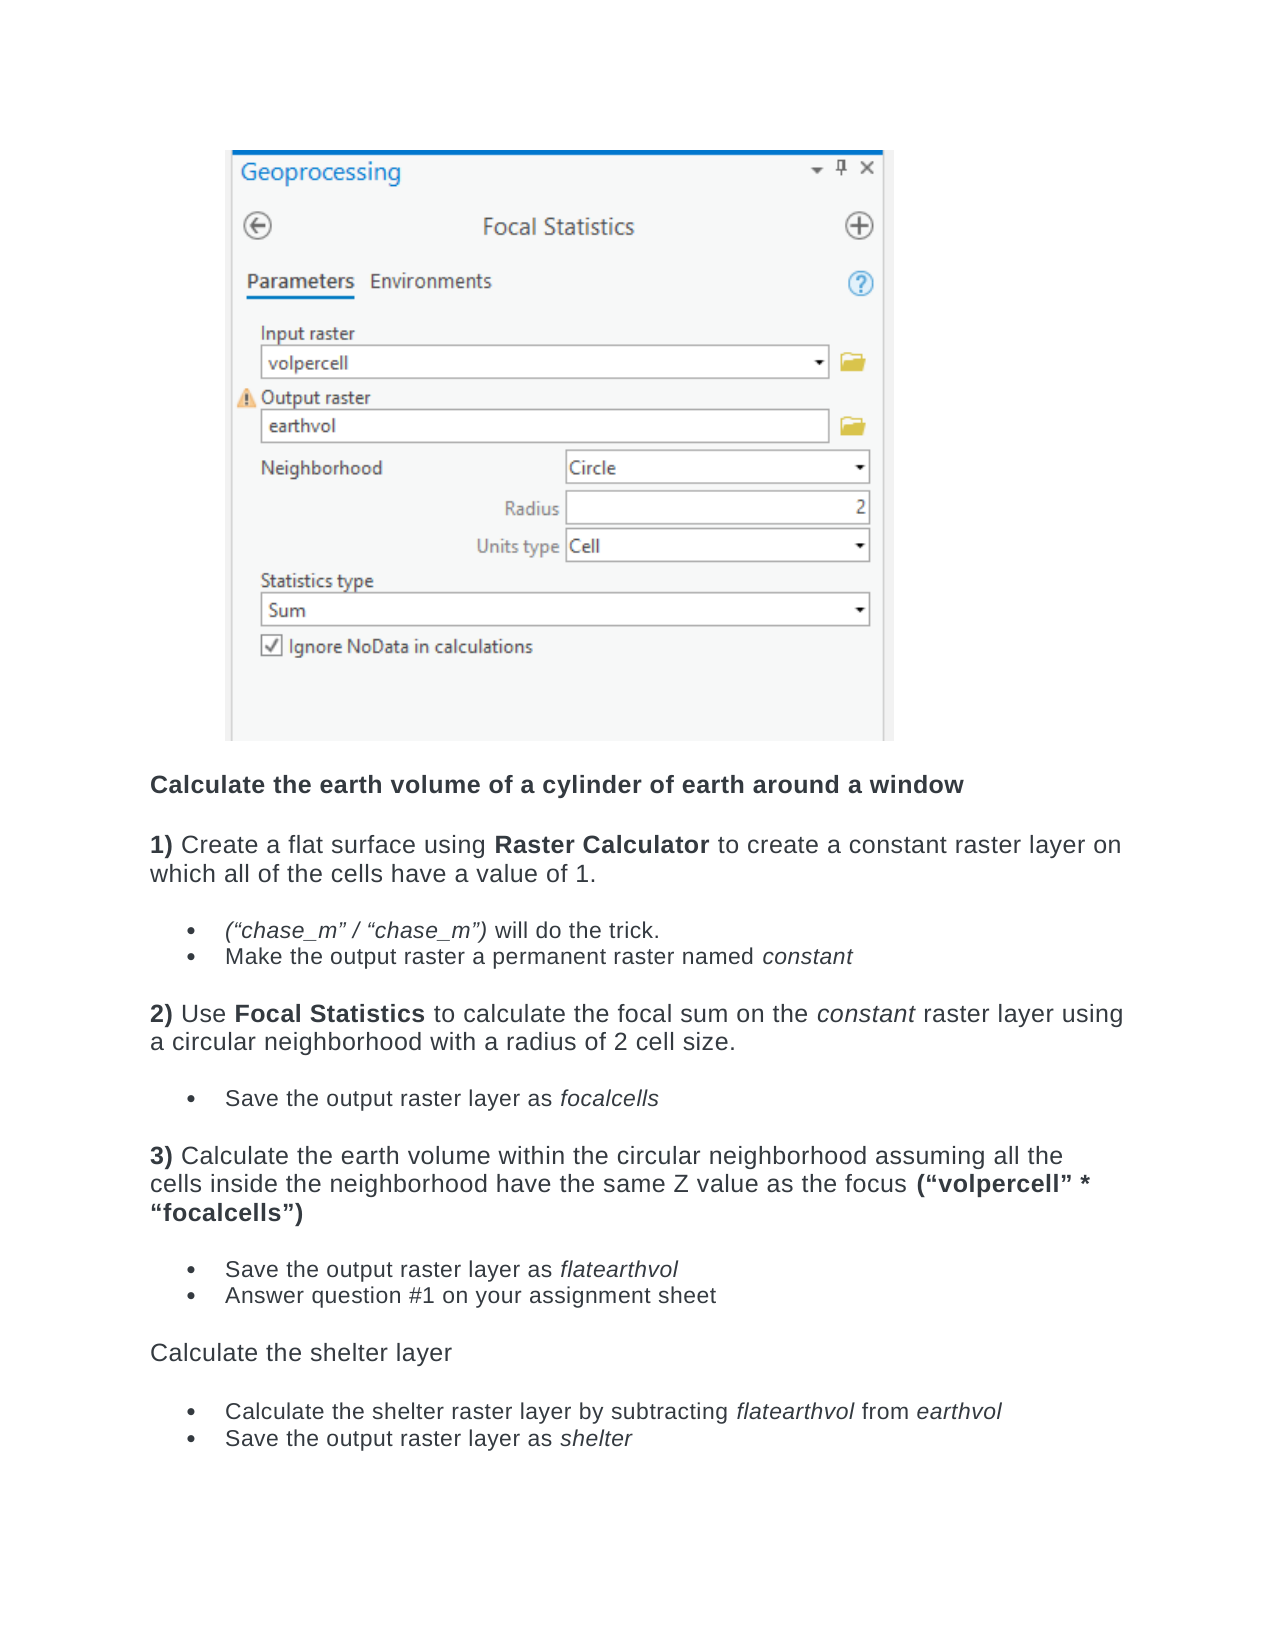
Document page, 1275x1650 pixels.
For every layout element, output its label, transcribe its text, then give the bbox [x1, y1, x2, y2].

list Save the output raster layer as shelter [187, 1424, 1125, 1451]
list Answer question #1 on your assignment sheet [187, 1282, 1125, 1309]
text 2) Use Focal Statistics to calculate the focal sum on the constant raster layer using a circular neighborhood with a radius of 2 cell size. [150, 998, 1125, 1056]
list Save the output raster layer as focalcells [187, 1085, 1125, 1112]
list Make the output raster a permanent raster named constant [187, 943, 1125, 969]
list Calculate the shelter raster layer by subtracting flatearthvol from earthvol [187, 1398, 1125, 1424]
text 3) Calculate the earth volume within the circular neighborhood assuming all the cells inside the neighborhood have the same Z value as the focus (“volpercell” * “focalcells”) [150, 1141, 1125, 1227]
subtitle Calculate the shelter layer [150, 1338, 1125, 1367]
text 1) Create a flat surface using Raster Calculator to create a constant raster layer on which all of the cells have a value of 1. [150, 830, 1125, 887]
list Save the output raster layer as flatearthvol [187, 1256, 1125, 1282]
picture [225, 150, 894, 741]
subtitle Calculate the earth volume of a cylinder of earth around a window [150, 770, 1125, 798]
list (“chase_m” / “chase_m”) will do the trick. [187, 917, 1125, 943]
